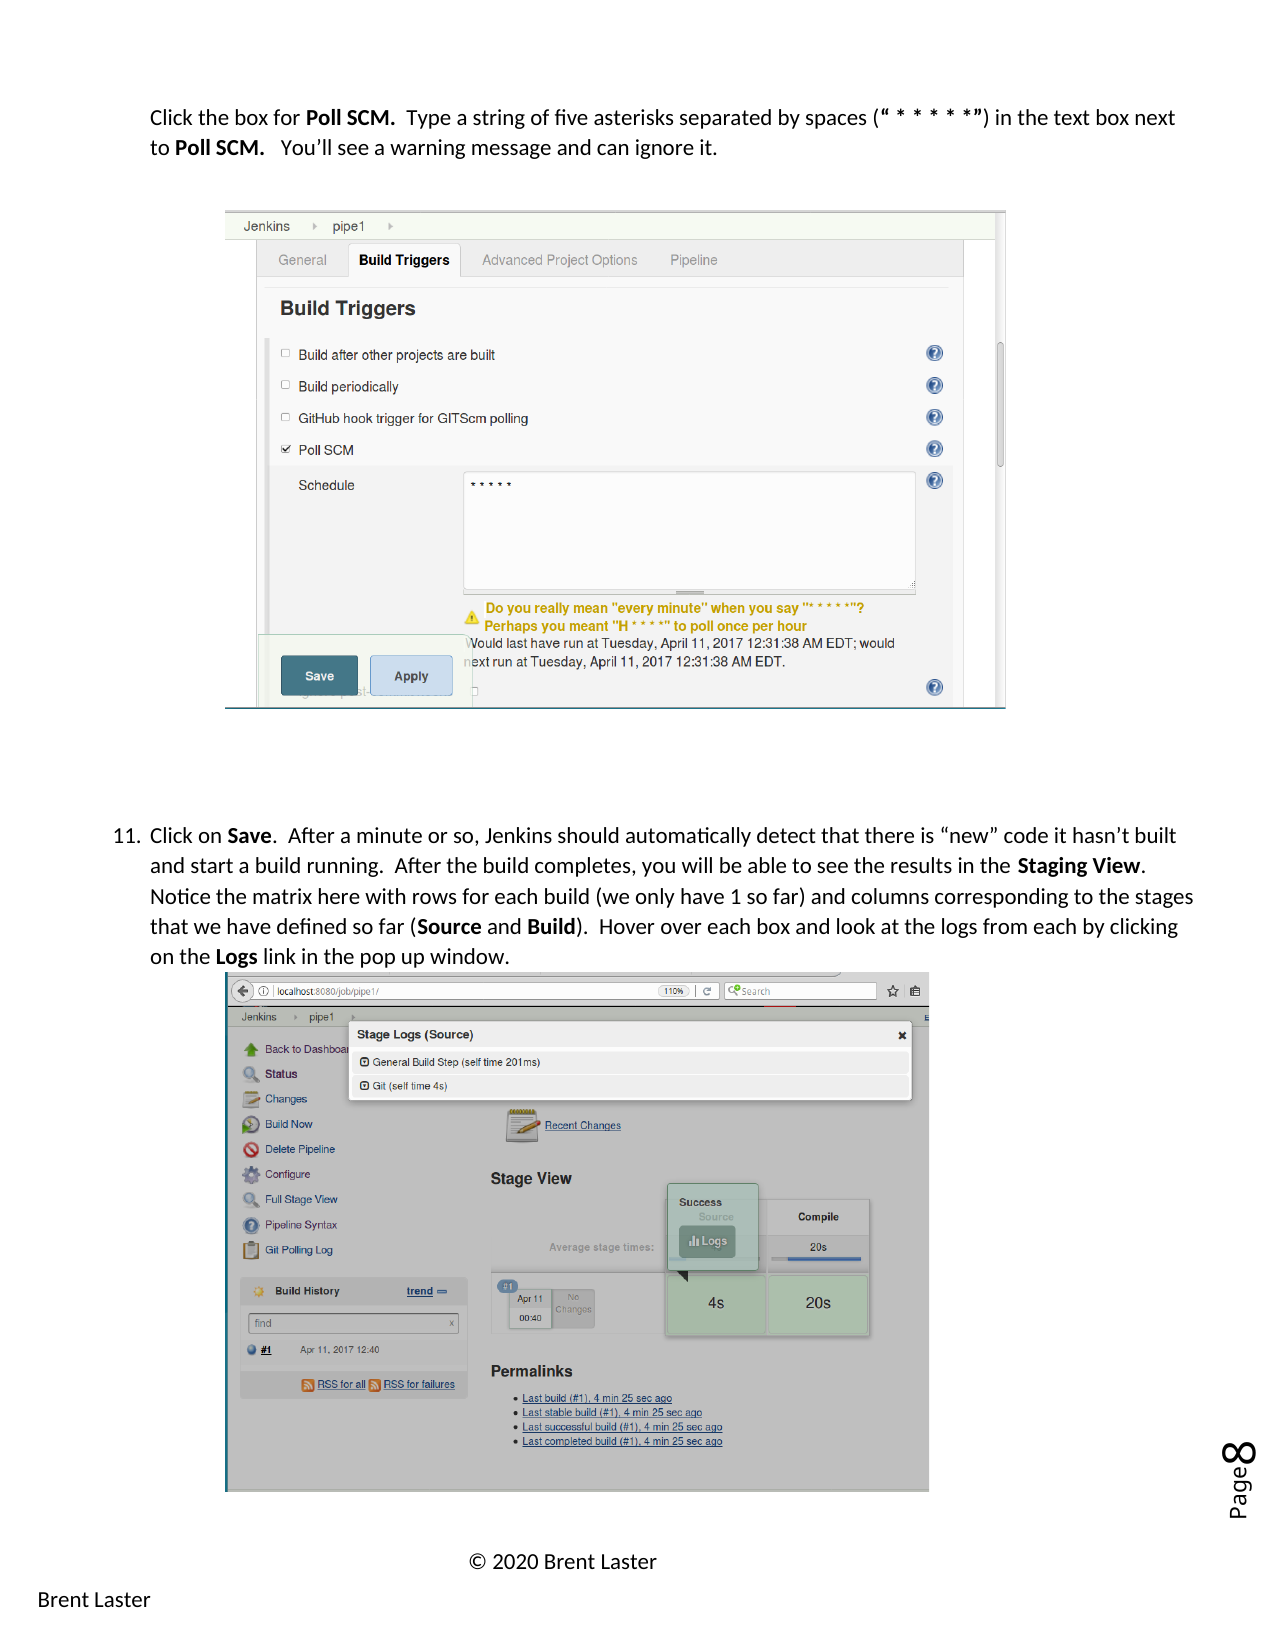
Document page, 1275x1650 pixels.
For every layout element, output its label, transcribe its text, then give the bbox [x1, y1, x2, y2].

picture [225, 210, 1006, 709]
picture [225, 972, 930, 1492]
list Click on Save. After a minute or so, Jenkins should automatically detect that there is “new” code it hasn’t built and start a build running. After the build completes, you will be able to see the results in the Staging View. Notice the matrix here with rows for each build (we only have 1 so far) and columns corresponding to the stages that we have defined so far (Source and Build). Hover over each box and look at the logs from each by clicking on the Logs link in the pop up window. [112, 821, 1200, 970]
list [112, 103, 1200, 161]
